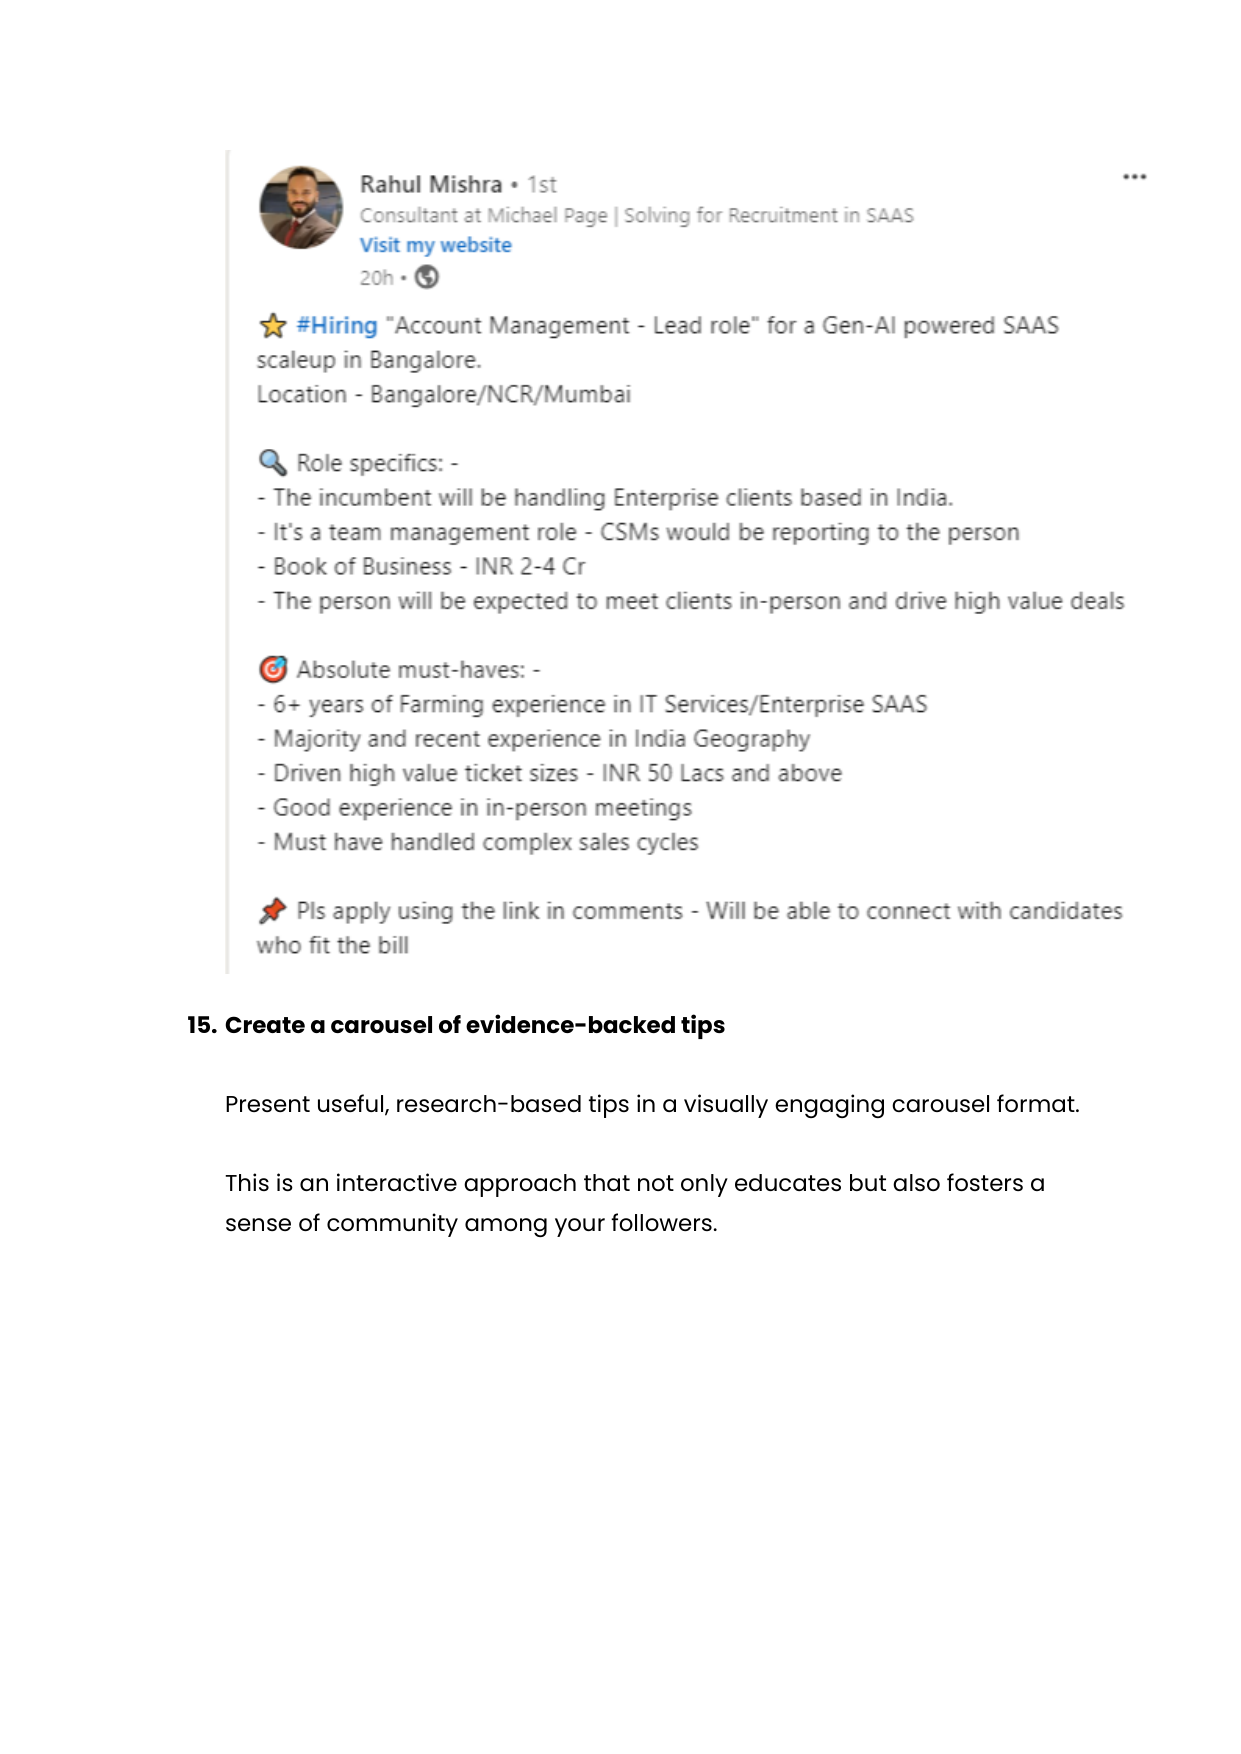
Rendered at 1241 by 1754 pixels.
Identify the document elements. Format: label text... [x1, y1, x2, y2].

text Present useful, research-based tips in a visually engaging carousel format. [225, 1047, 1090, 1121]
list Create a carousel of evidence-backed tips [187, 1007, 1090, 1042]
picture [225, 150, 1155, 974]
text This is an interactive approach that not only educates but also fosters a sense of community among your followers. [225, 1165, 1090, 1239]
